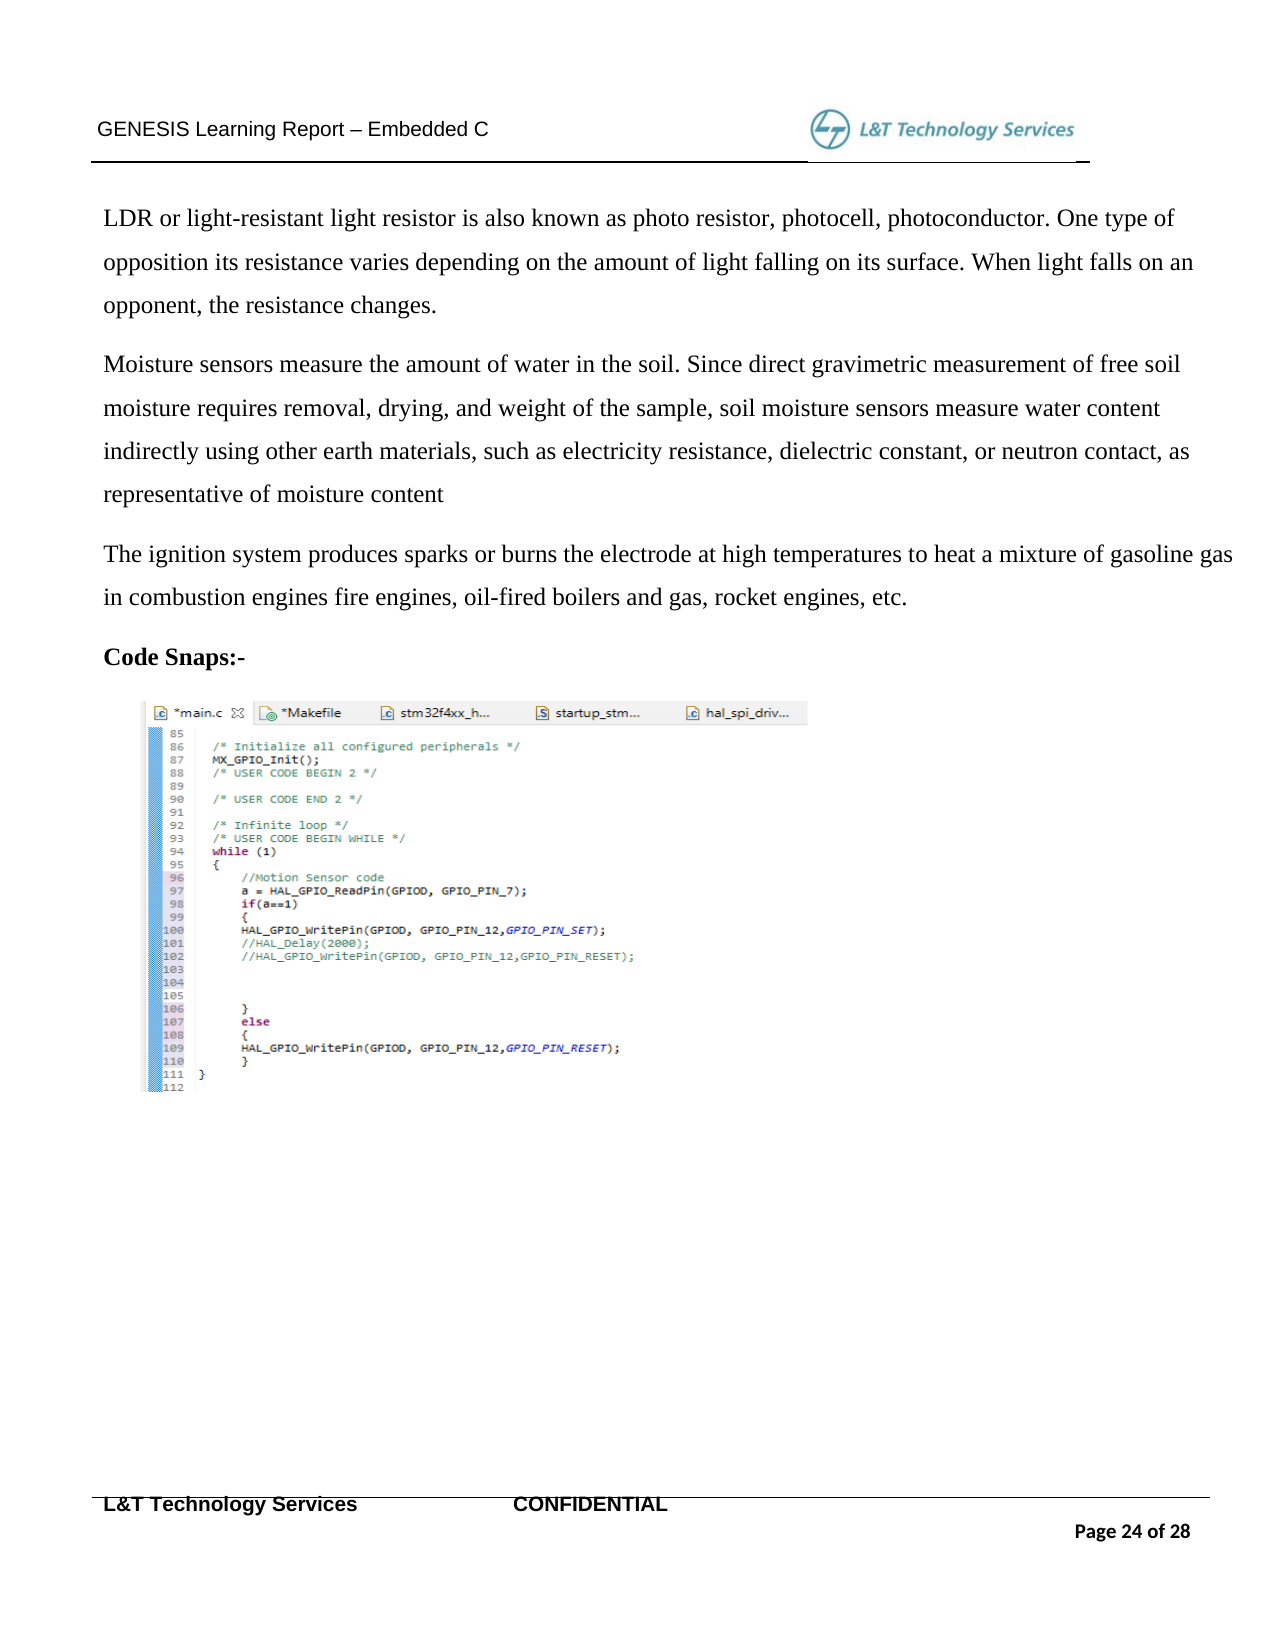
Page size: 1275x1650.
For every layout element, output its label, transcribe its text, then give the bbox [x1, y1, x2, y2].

picture [808, 98, 1076, 162]
text The ignition system produces sparks or burns the electrode at high temperatures to heat a mixture of gasoline gas in combustion engines fire engines, oil-fired boilers and gas, rocket engines, etc. [103, 539, 1243, 611]
text Code Snaps:- [103, 642, 1243, 670]
text Moisture sensors measure the amount of water in the soil. Since direct gravimetric measurement of free soil moisture requires removal, drying, and weight of the sample, soil moisture sensors measure water content indirectly using other earth materials, such as electricity resistance, dielectric constant, or neutron contact, as representative of moisture content [103, 349, 1243, 508]
picture [140, 701, 808, 1092]
text LDR or light-resistant light resistor is also known as photo resistor, photocell, photoconductor. One type of opposition its resistance varies depending on the amount of light falling on its surface. When light falls on an opponent, the resistance changes. [103, 203, 1243, 318]
